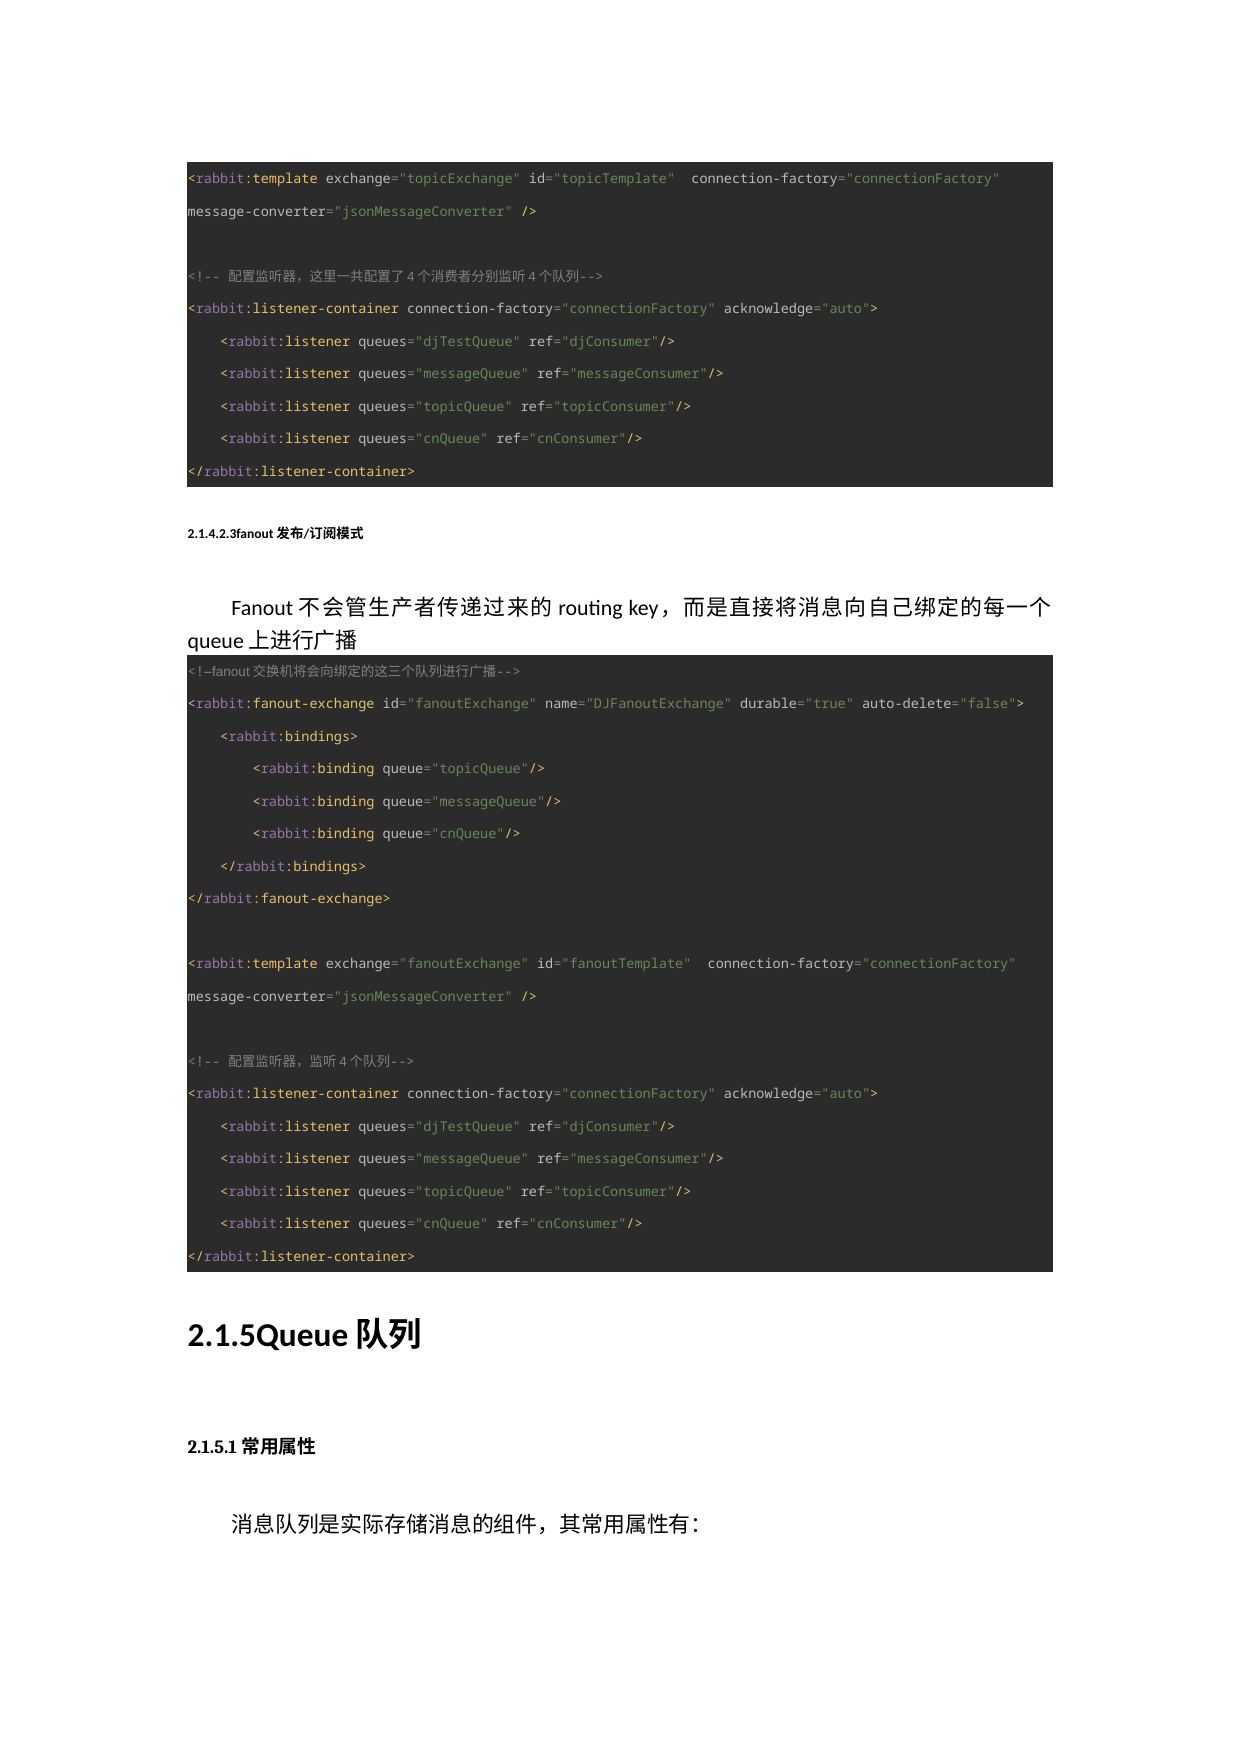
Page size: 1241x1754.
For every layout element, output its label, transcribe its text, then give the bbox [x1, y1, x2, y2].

subtitle 2.1.5Queue队列 [187, 1299, 1053, 1364]
subtitle 2.1.5.1 常用属性 [187, 1429, 1053, 1461]
text <!-- 配置监听器，监听4个队列--> <rabbit:listener-container connection-factory="connectionFactory" acknowledge="auto"> <rabbit:listener queues="djTestQueue" ref="djConsumer"/> <rabbit:listener queues="messageQueue" ref="messageConsumer"/> <rabbit:listener queues="topicQueue" ref="topicConsumer"/> <rabbit:listener queues="cnQueue" ref="cnConsumer"/> </rabbit:listener-container> [187, 1045, 1053, 1272]
text <!—fanout交换机将会向绑定的这三个队列进行广播--> [187, 655, 1053, 687]
text <rabbit:template exchange="fanoutExchange" id="fanoutTemplate" connection-factory="connectionFactory" message-converter="jsonMessageConverter" /> [187, 947, 1053, 1012]
subtitle 2.1.4.2.3fanout发布/订阅模式 [187, 516, 1053, 549]
text 消息队列是实际存储消息的组件，其常用属性有： [187, 1507, 1053, 1539]
text <rabbit:bindings> <rabbit:binding queue="topicQueue"/> <rabbit:binding queue="messageQueue"/> <rabbit:binding queue="cnQueue"/> </rabbit:bindings> </rabbit:fanout-exchange> [187, 720, 1053, 915]
text <rabbit:template exchange="topicExchange" id="topicTemplate" connection-factory="connectionFactory" message-converter="jsonMessageConverter" /> <!-- 配置监听器，这里一共配置了4个消费者分别监听4个队列--> <rabbit:listener-container connection-factory="connectionFactory" acknowledge="auto"> <rabbit:listener queues="djTestQueue" ref="djConsumer"/> <rabbit:listener queues="messageQueue" ref="messageConsumer"/> <rabbit:listener queues="topicQueue" ref="topicConsumer"/> <rabbit:listener queues="cnQueue" ref="cnConsumer"/> </rabbit:listener-container> [187, 162, 1053, 487]
text <rabbit:fanout-exchange id="fanoutExchange" name="DJFanoutExchange" durable="true" auto-delete="false"> [187, 687, 1053, 720]
text Fanout不会管生产者传递过来的routing key，而是直接将消息向自己绑定的每一个queue上进行广播 [187, 590, 1053, 655]
